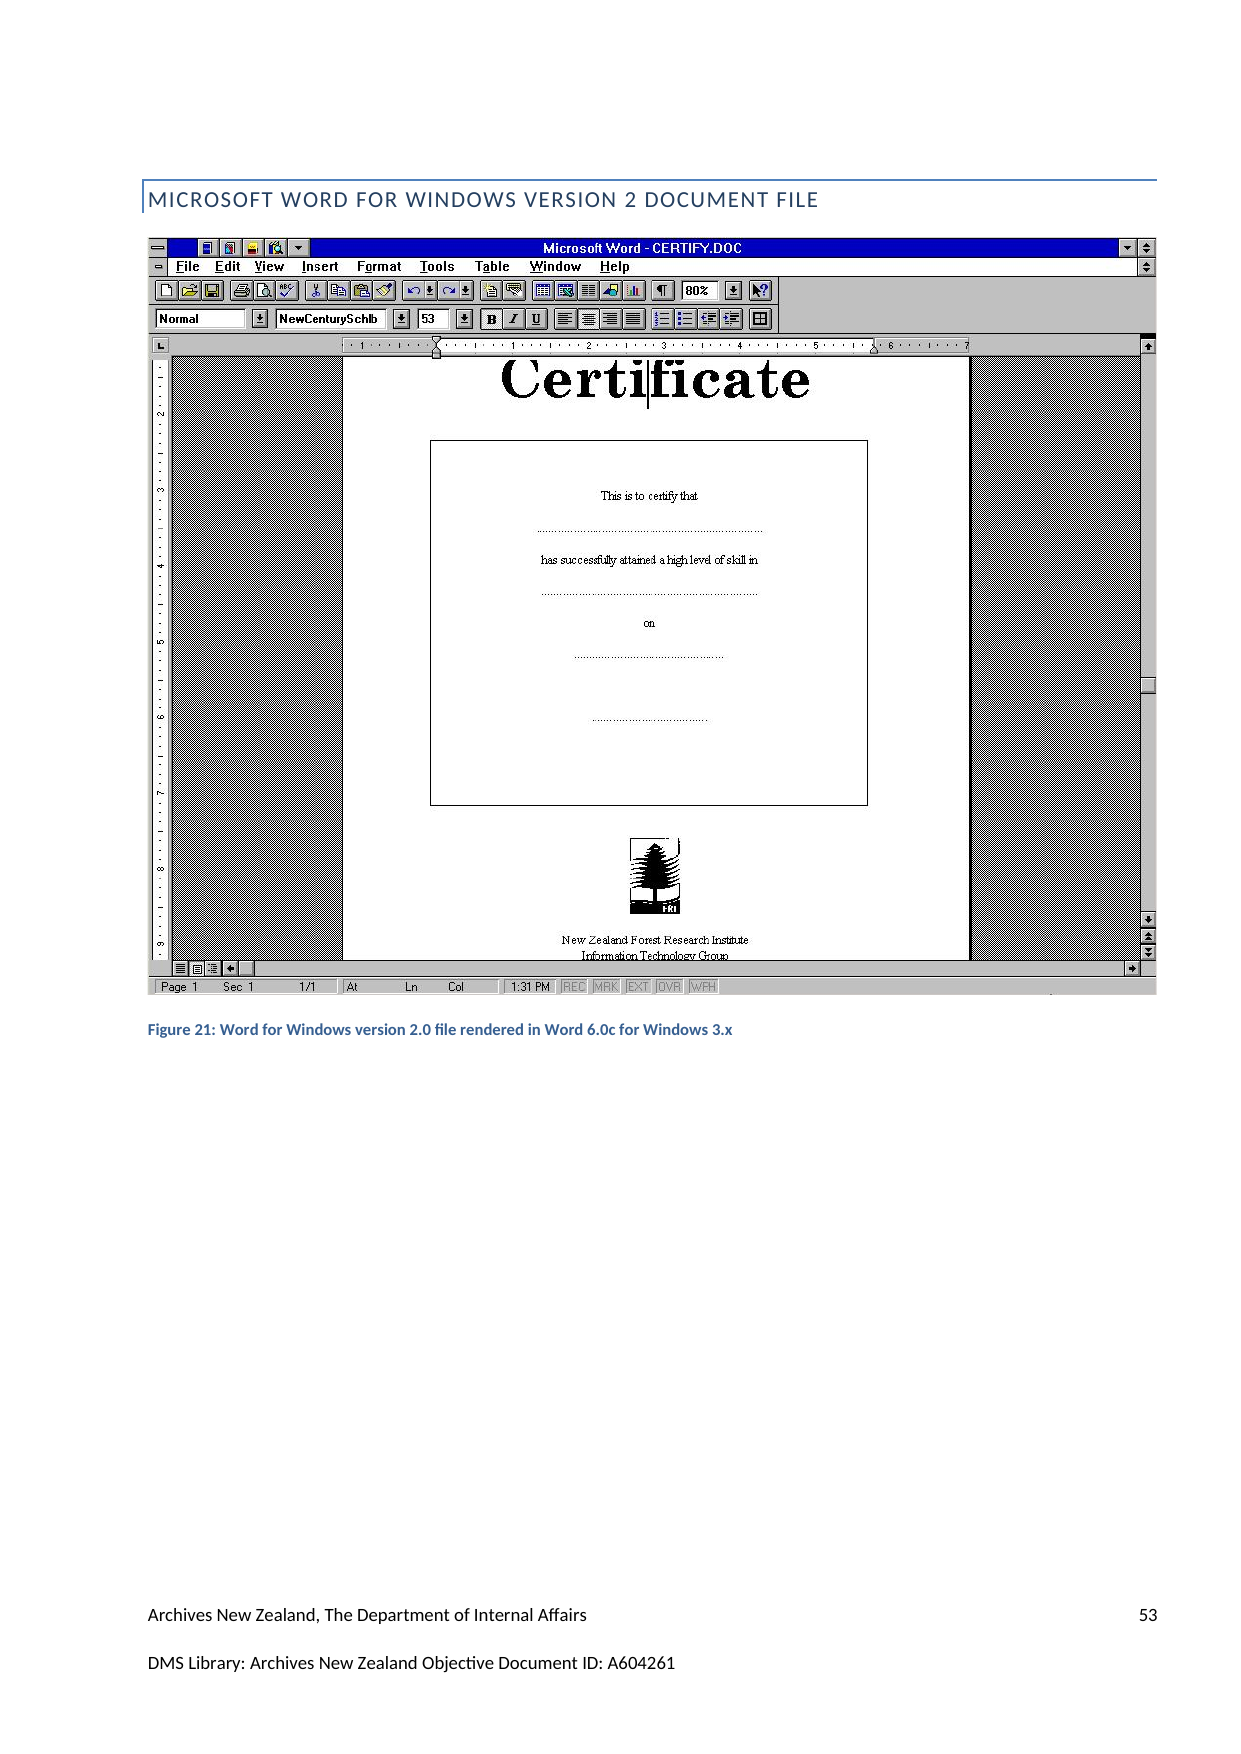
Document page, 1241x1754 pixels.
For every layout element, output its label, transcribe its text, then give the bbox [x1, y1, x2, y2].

picture [147, 237, 1157, 995]
subtitle Microsoft Word for Windows Version 2 Document File [144, 181, 1157, 213]
text Figure 21: Word for Windows version 2.0 file rendered in Word 6.0c for Windows 3.x [148, 1019, 1157, 1040]
